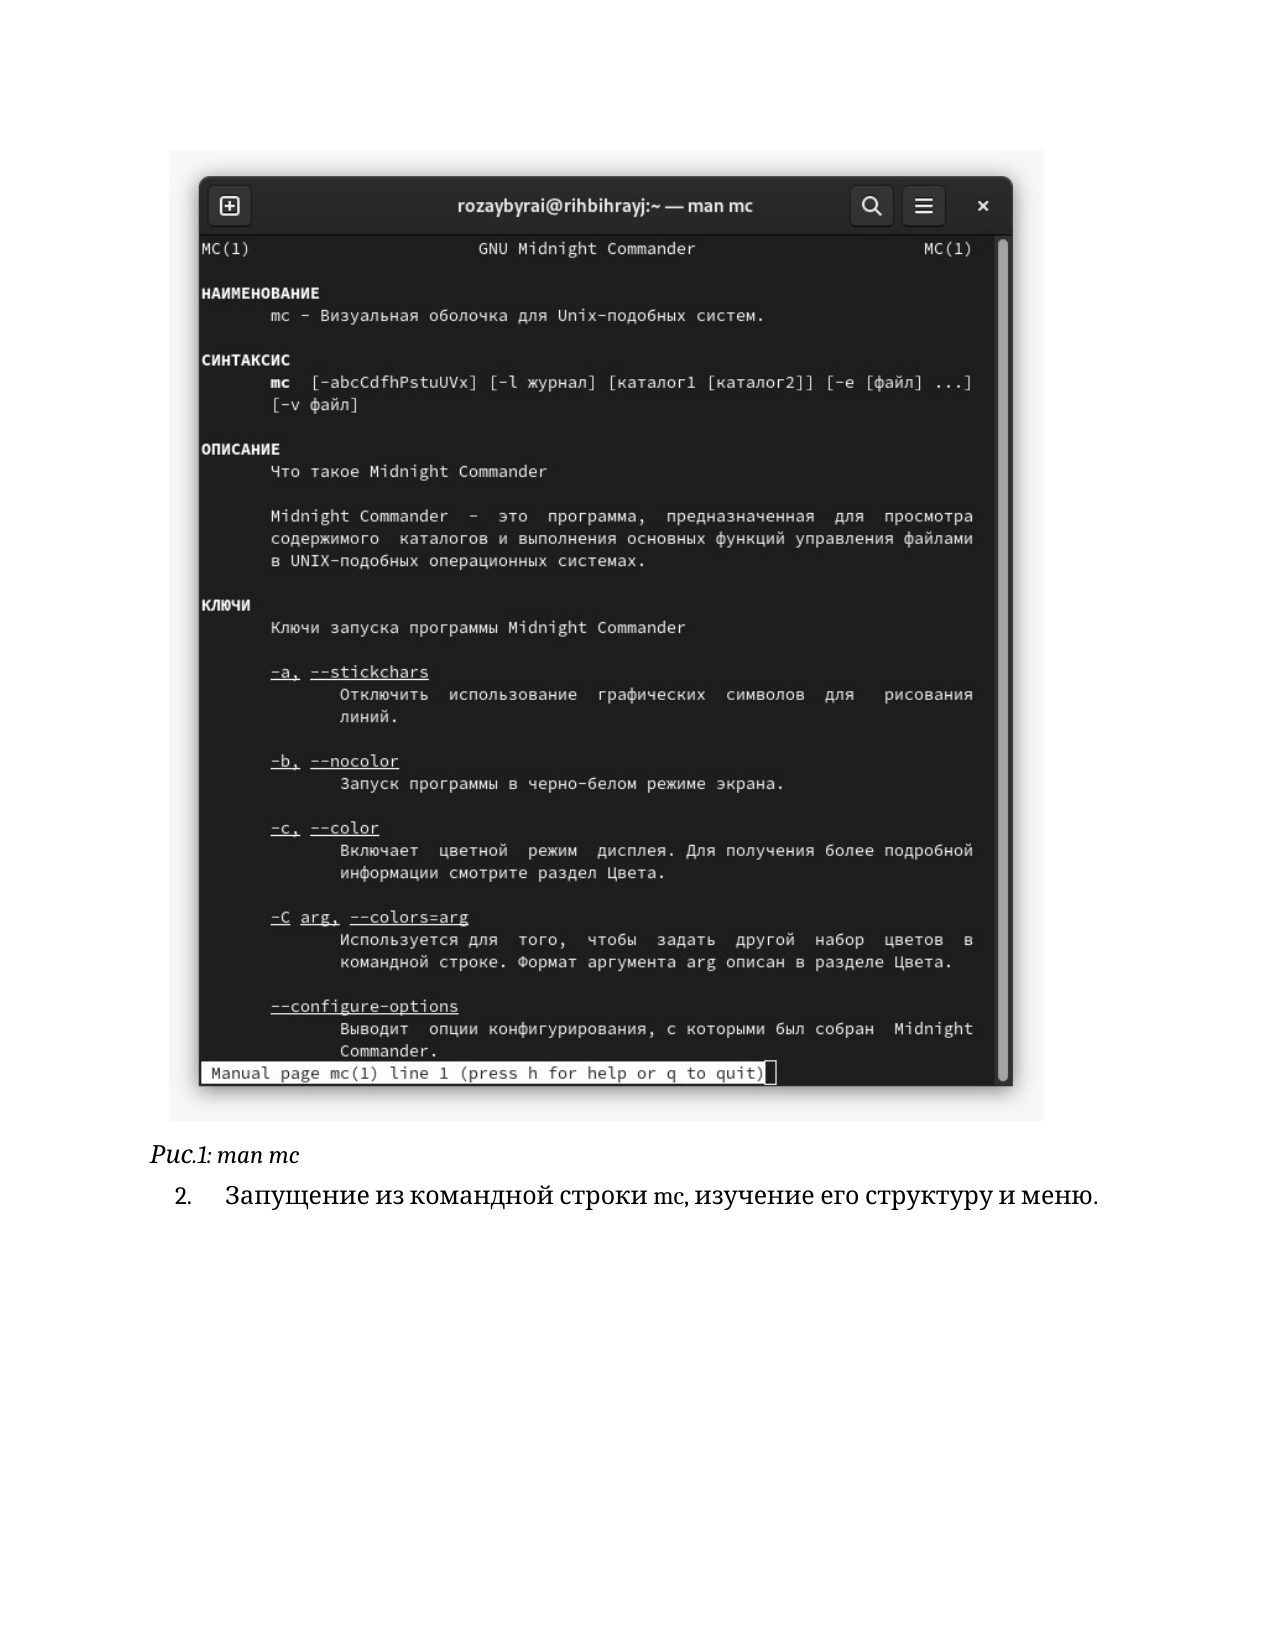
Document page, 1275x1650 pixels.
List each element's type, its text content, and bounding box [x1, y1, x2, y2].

picture [168, 150, 1044, 1121]
text Рис.1: man mc [150, 1141, 1125, 1170]
list Запущение из командной строки mc, изучение его структуру и меню. [175, 1182, 1125, 1211]
